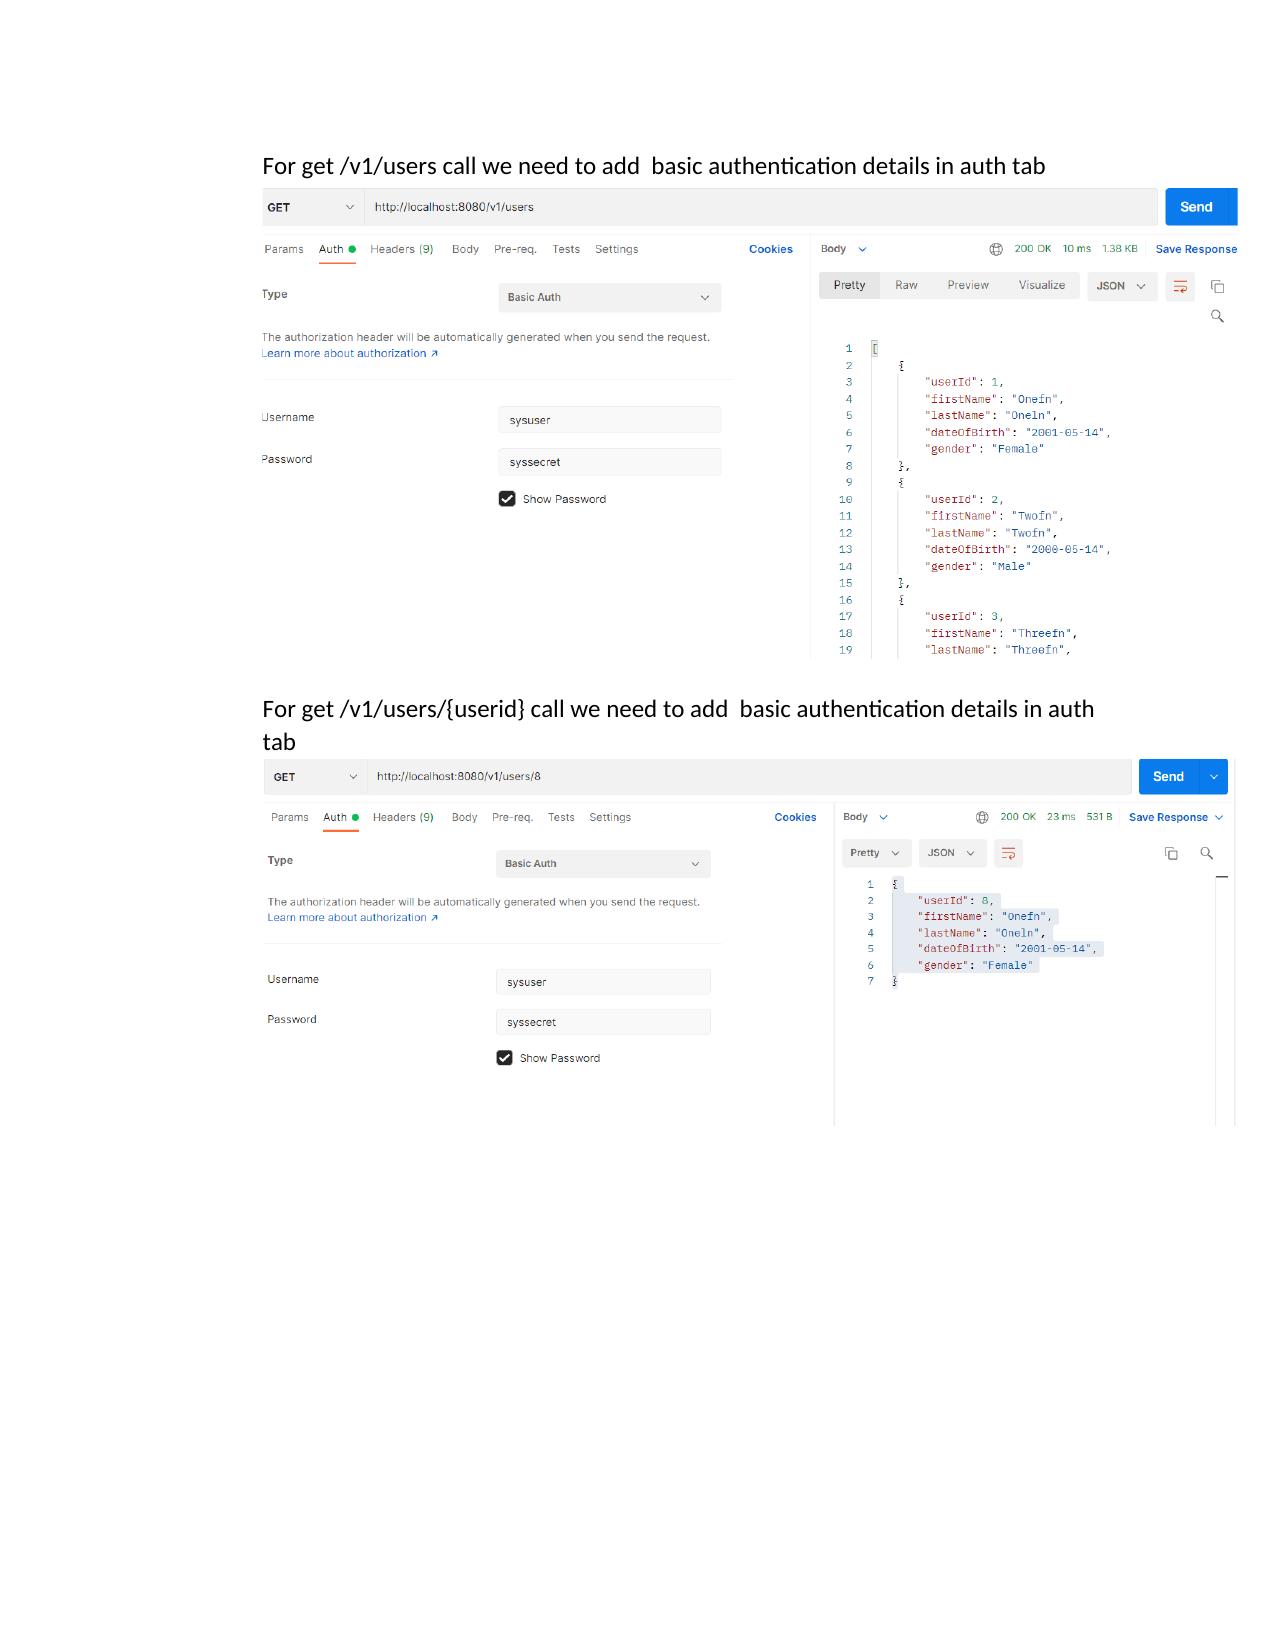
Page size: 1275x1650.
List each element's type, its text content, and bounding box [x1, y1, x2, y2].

list For get /v1/users/{userid} call we need to add basic authentication details in auth tab [262, 694, 1125, 757]
picture [262, 759, 1238, 1126]
picture [262, 182, 1238, 659]
list For get /v1/users call we need to add basic authentication details in auth tab [262, 150, 1125, 181]
